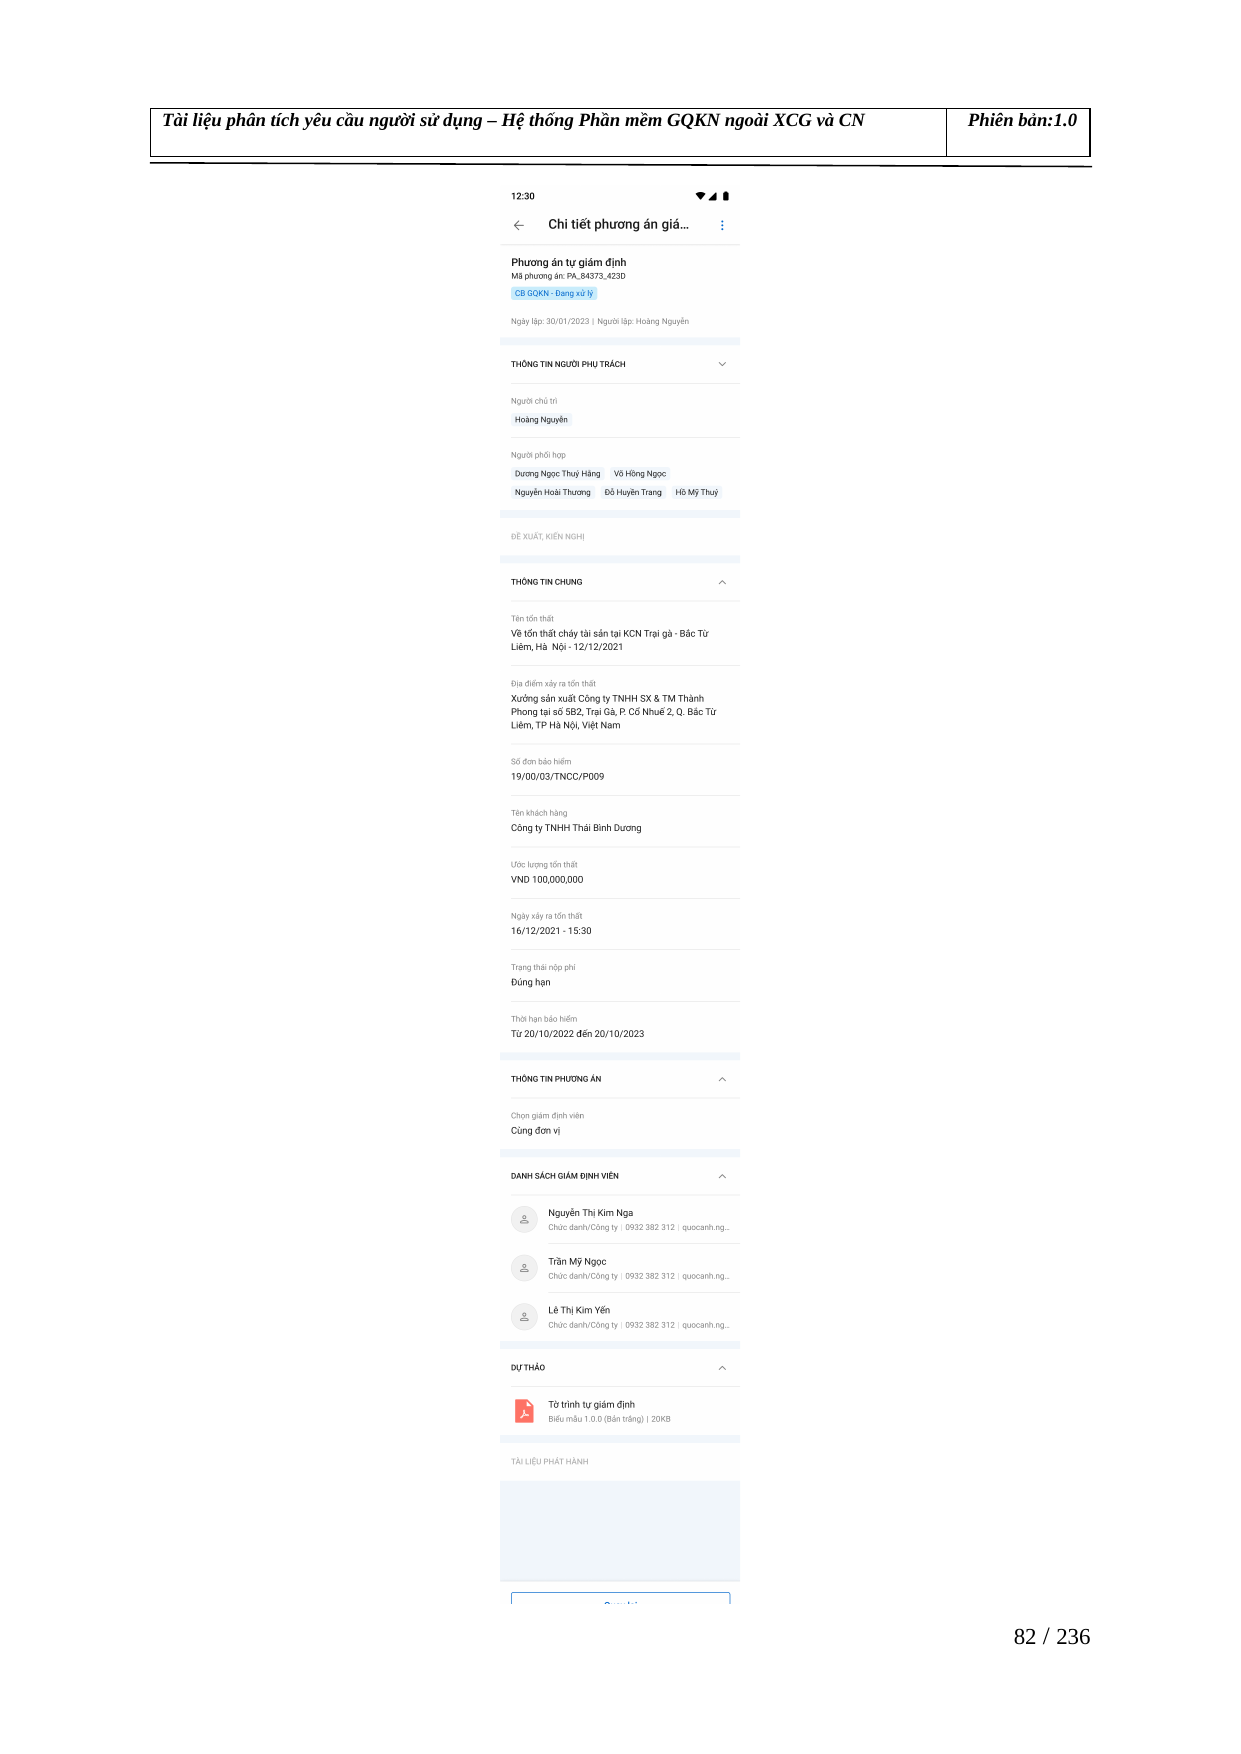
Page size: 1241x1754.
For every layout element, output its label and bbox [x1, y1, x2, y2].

picture [500, 185, 741, 1604]
